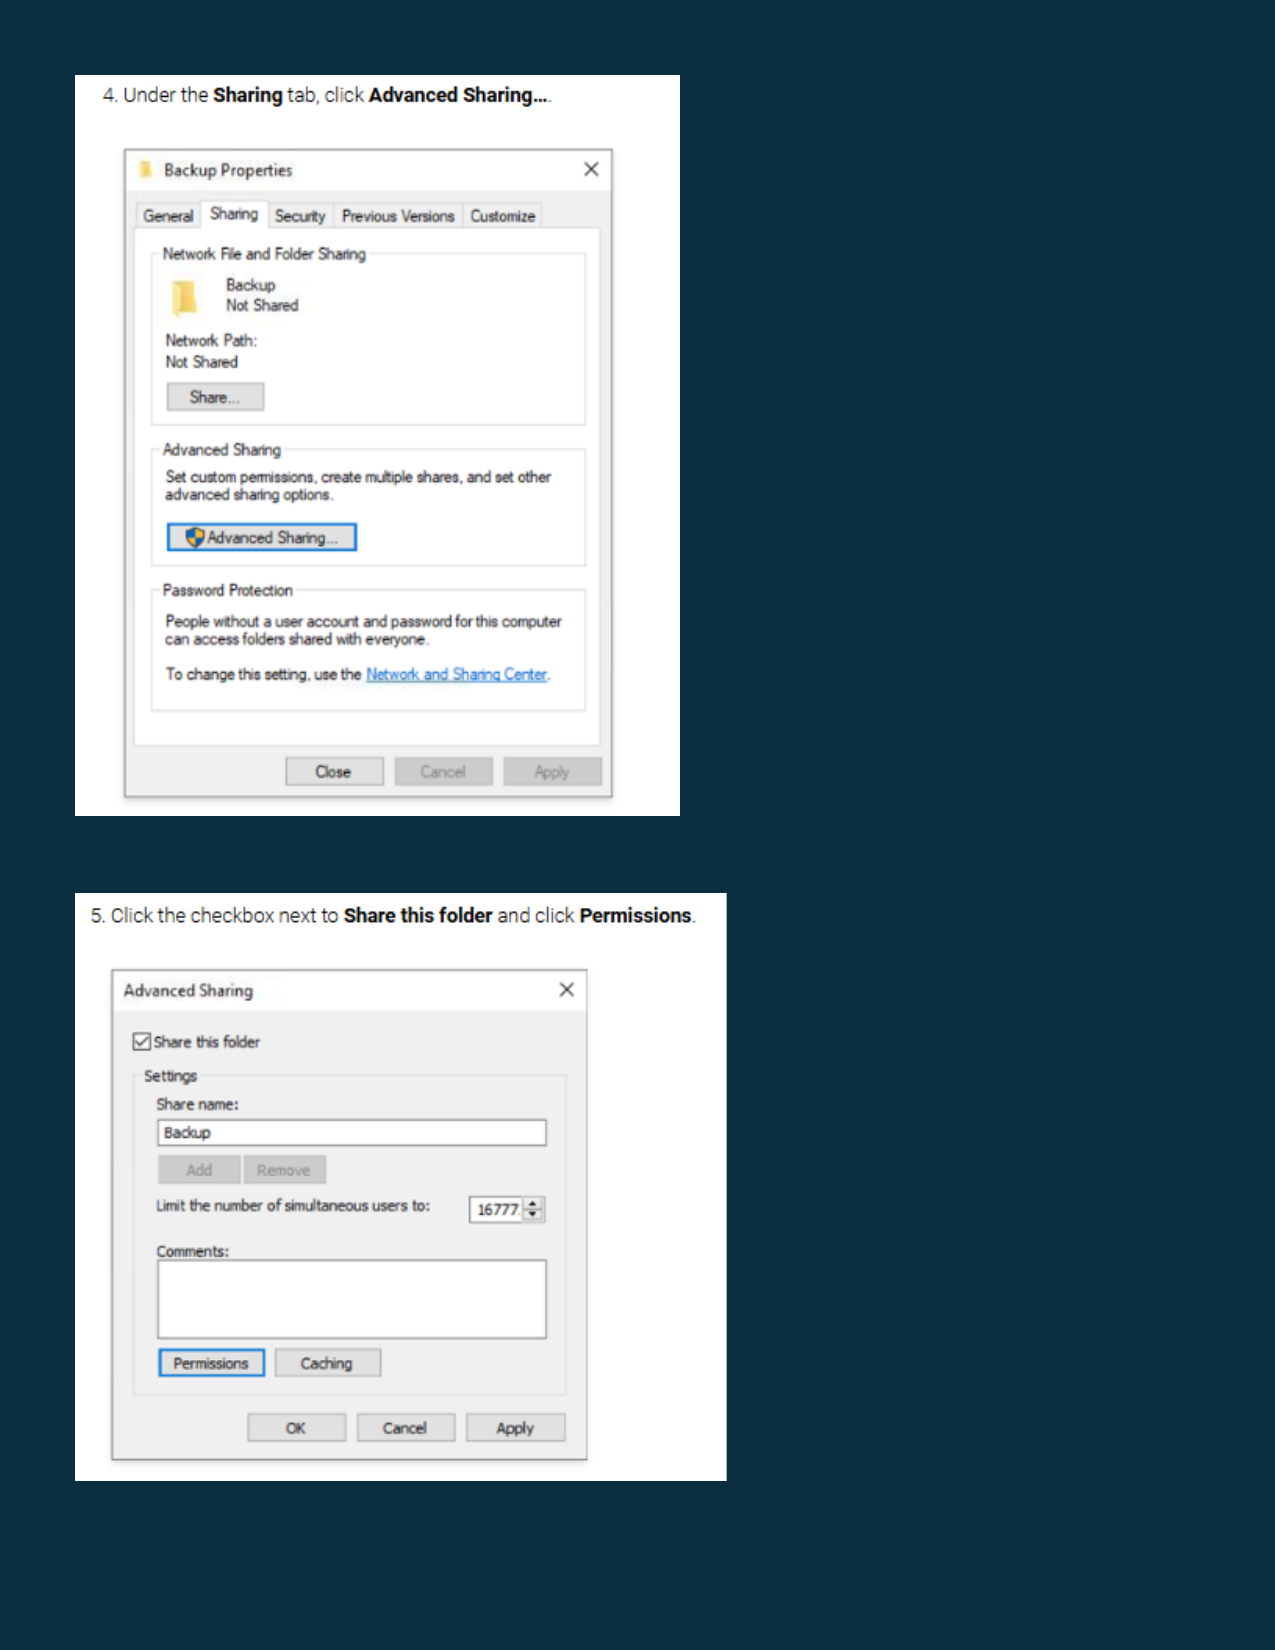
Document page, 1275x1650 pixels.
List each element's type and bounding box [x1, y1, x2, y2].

picture [75, 893, 727, 1481]
picture [75, 75, 680, 816]
